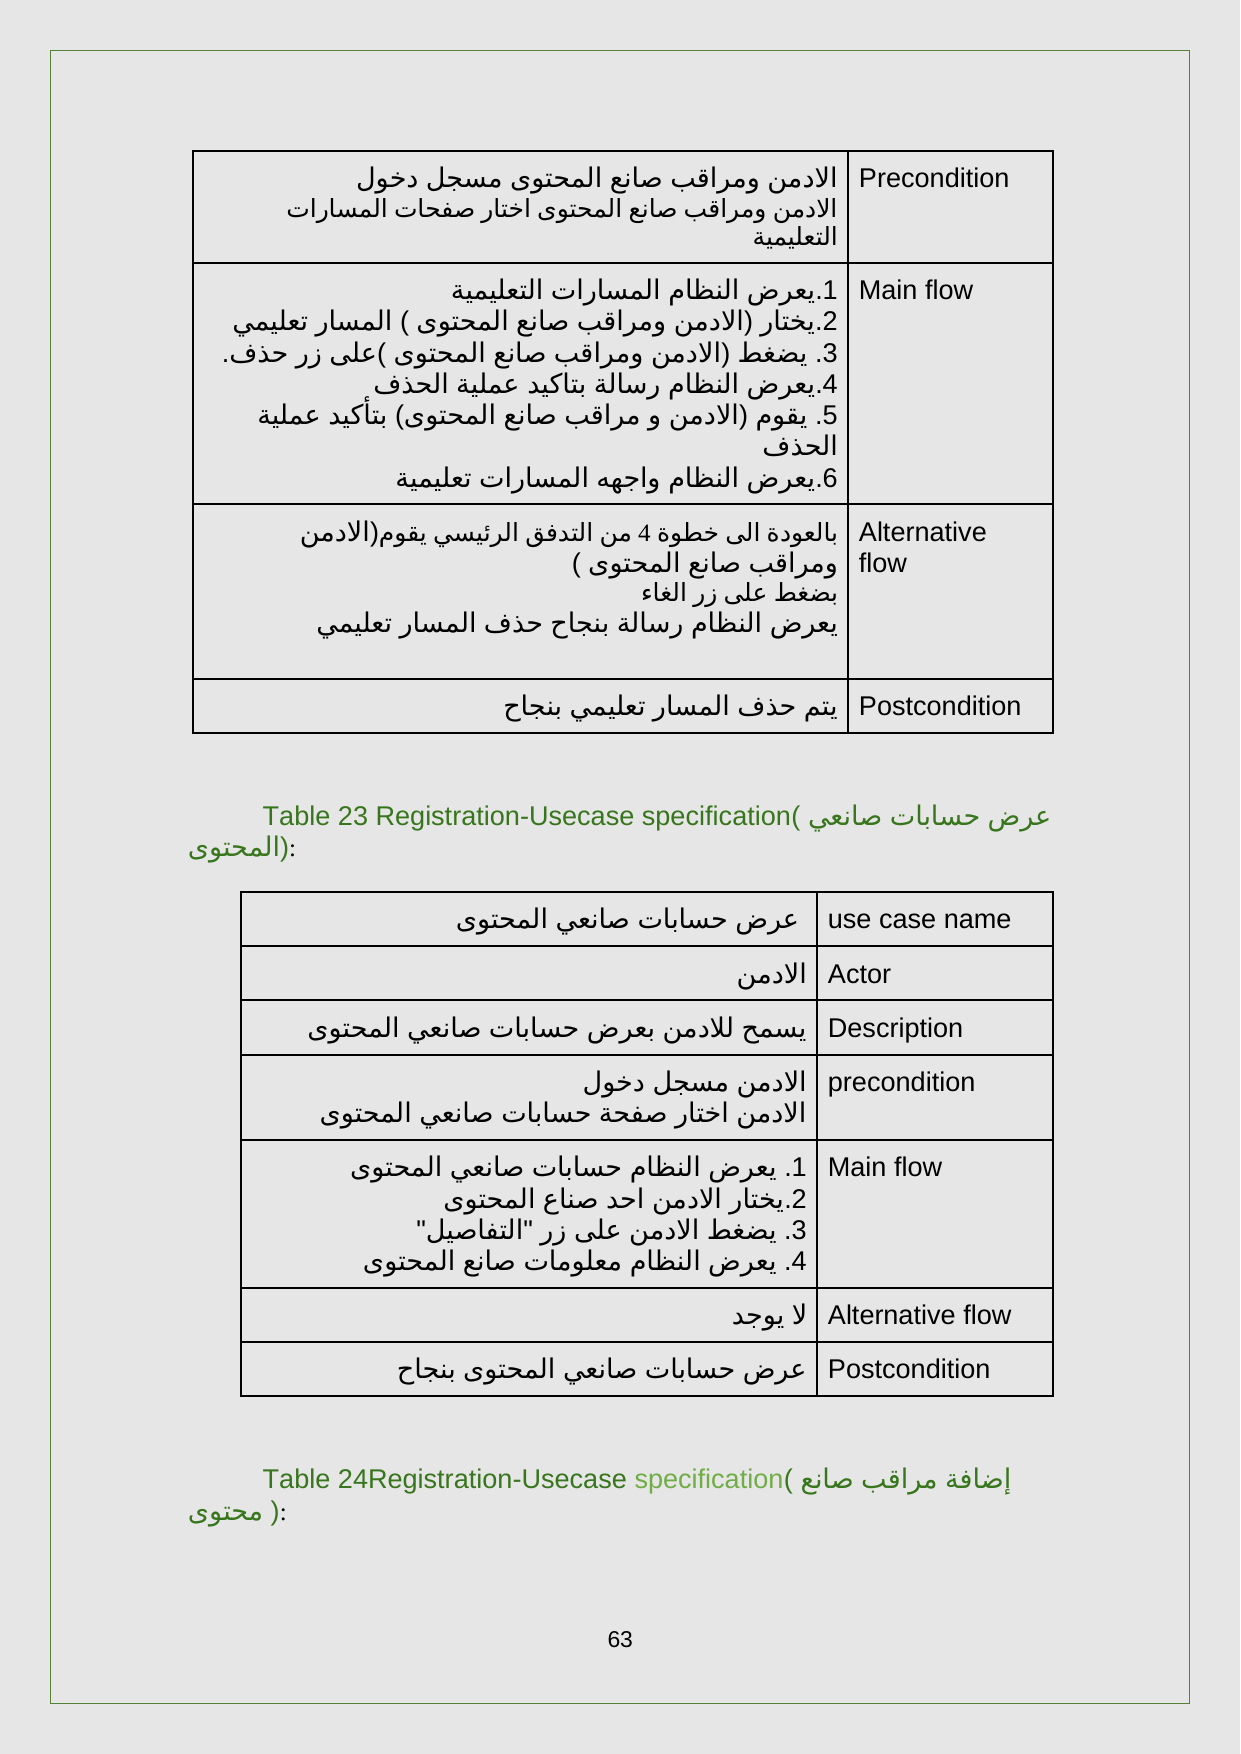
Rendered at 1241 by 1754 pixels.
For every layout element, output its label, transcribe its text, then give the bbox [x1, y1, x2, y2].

table_header عرض حسابات صانعي المحتوى [242, 893, 816, 945]
table_cell الادمن [242, 947, 816, 999]
table_cell يتم حذف المسار تعليمي بنجاح [194, 680, 847, 732]
table_header use case name [818, 893, 1052, 945]
table_cell Description [818, 1001, 1052, 1053]
table_cell 1.يعرض النظام المسارات التعليمية 2.يختار (الادمن ومراقب صانع المحتوى ) المسار تعليمي 3. يضغط (الادمن ومراقب صانع المحتوى )على زر حذف. 4.يعرض النظام رسالة بتاكيد عملية الحذف 5. يقوم (الادمن و مراقب صانع المحتوى) بتأكيد عملية الحذف 6.يعرض النظام واجهه المسارات تعليمية [194, 264, 847, 503]
table_cell 1. يعرض النظام حسابات صانعي المحتوى 2.يختار الادمن احد صناع المحتوى 3. يضغط الادمن على زر "التفاصيل" 4. يعرض النظام معلومات صانع المحتوى [242, 1141, 816, 1287]
table_cell Main flow [849, 264, 1052, 503]
table_cell Alternative flow [849, 505, 1052, 677]
table_cell Precondition [849, 152, 1052, 262]
text Table 24Registration-Usecase specification(إضافة مراقب صانع محتوى ): [187, 1463, 1053, 1526]
table_cell بالعودة الى خطوة 4 من التدفق الرئيسي يقوم(الادمن ومراقب صانع المحتوى ) بضغط على زر الغاء يعرض النظام رسالة بنجاح حذف المسار تعليمي [194, 505, 847, 677]
table_cell الادمن ومراقب صانع المحتوى مسجل دخول الادمن ومراقب صانع المحتوى اختار صفحات المسارات التعليمية [194, 152, 847, 262]
table_cell يسمح للادمن بعرض حسابات صانعي المحتوى [242, 1001, 816, 1053]
text Table 23 Registration-Usecase specification(عرض حسابات صانعي المحتوى): [187, 800, 1053, 862]
table_cell لا يوجد [242, 1289, 816, 1341]
table_cell Main flow [818, 1141, 1052, 1287]
table_cell precondition [818, 1056, 1052, 1139]
table_cell Alternative flow [818, 1289, 1052, 1341]
table_cell Postcondition [818, 1343, 1052, 1395]
table_cell عرض حسابات صانعي المحتوى بنجاح [242, 1343, 816, 1395]
table_cell Actor [818, 947, 1052, 999]
table_cell Postcondition [849, 680, 1052, 732]
table_cell الادمن مسجل دخول الادمن اختار صفحة حسابات صانعي المحتوى [242, 1056, 816, 1139]
